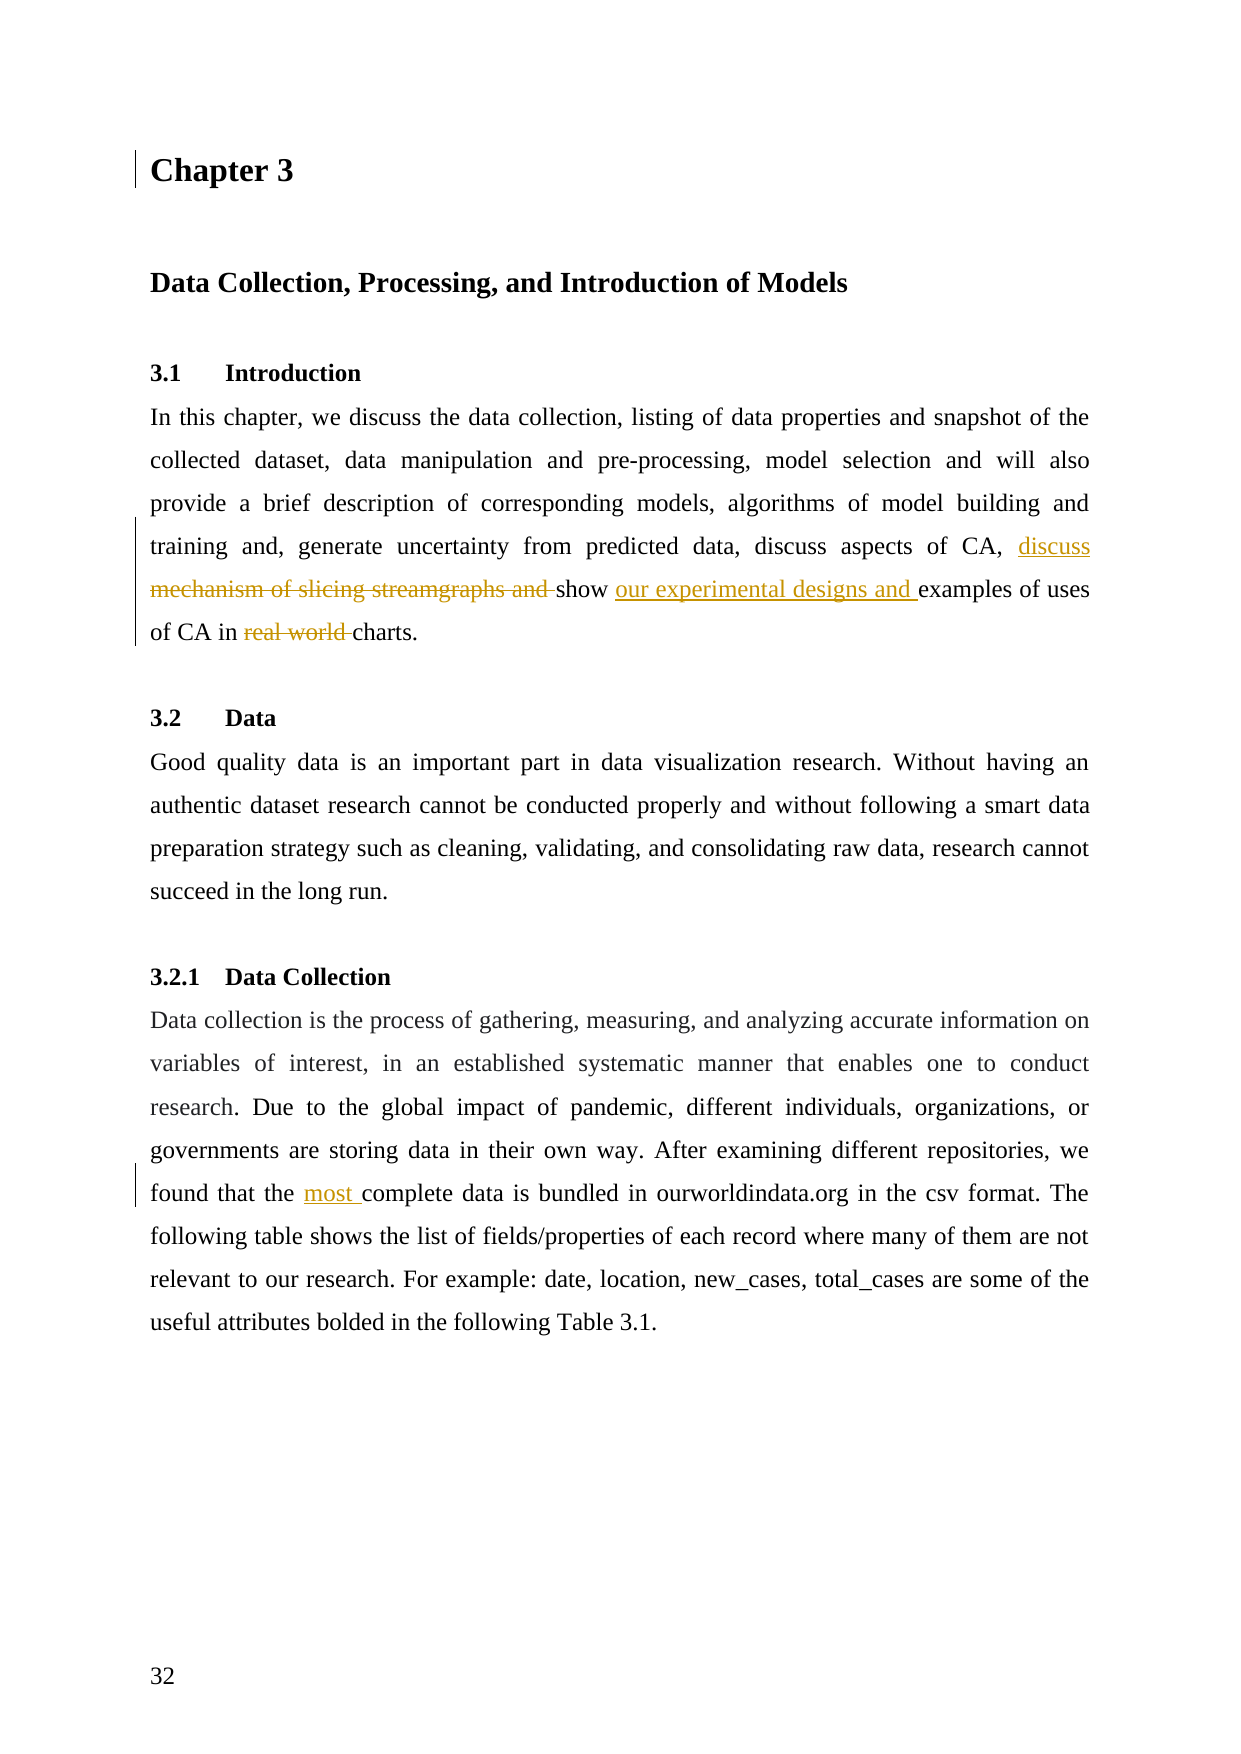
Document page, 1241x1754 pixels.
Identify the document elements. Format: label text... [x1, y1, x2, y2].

text Data Collection, Processing, and Introduction of Models [150, 265, 1090, 298]
text Good quality data is an important part in data visualization research. Without having an authentic dataset research cannot be conducted properly and without following a smart data preparation strategy such as cleaning, validating, and consolidating raw data, research cannot succeed in the long run. [150, 747, 1090, 905]
text In this chapter, we discuss the data collection, listing of data properties and snapshot of the collected dataset, data manipulation and pre-processing, model selection and will also provide a brief description of corresponding models, algorithms of model building and training and, generate uncertainty from predicted data, discuss aspects of CA, show examples of uses of CA in charts. [150, 402, 1090, 646]
text 3.2 Data [150, 703, 1090, 732]
text Chapter 3 [150, 150, 1090, 188]
text 3.2.1 Data Collection Data collection is the process of gathering, measuring, and analyzing accurate information on variables of interest, in an established systematic manner that enables one to conduct research. Due to the global impact of pandemic, different individuals, organizations, or governments are storing data in their own way. After examining different repositories, we found that the complete data is bundled in ourworldindata.org in the csv format. The following table shows the list of fields/properties of each record where many of them are not relevant to our research. For example: date, location, new_cases, total_cases are some of the useful attributes bolded in the following Table 3.1. [150, 1077, 1090, 1336]
text 3.1 Introduction [150, 358, 1090, 387]
text 3.2.1 Data Collection Data collection is the process of gathering, measuring, and analyzing accurate information on variables of interest, in an established systematic manner that enables one to conduct research. Due to the global impact of pandemic, different individuals, organizations, or governments are storing data in their own way. After examining different repositories, we found that the complete data is bundled in ourworldindata.org in the csv format. The following table shows the list of fields/properties of each record where many of them are not relevant to our research. For example: date, location, new_cases, total_cases are some of the useful attributes bolded in the following Table 3.1. [150, 962, 1090, 1049]
